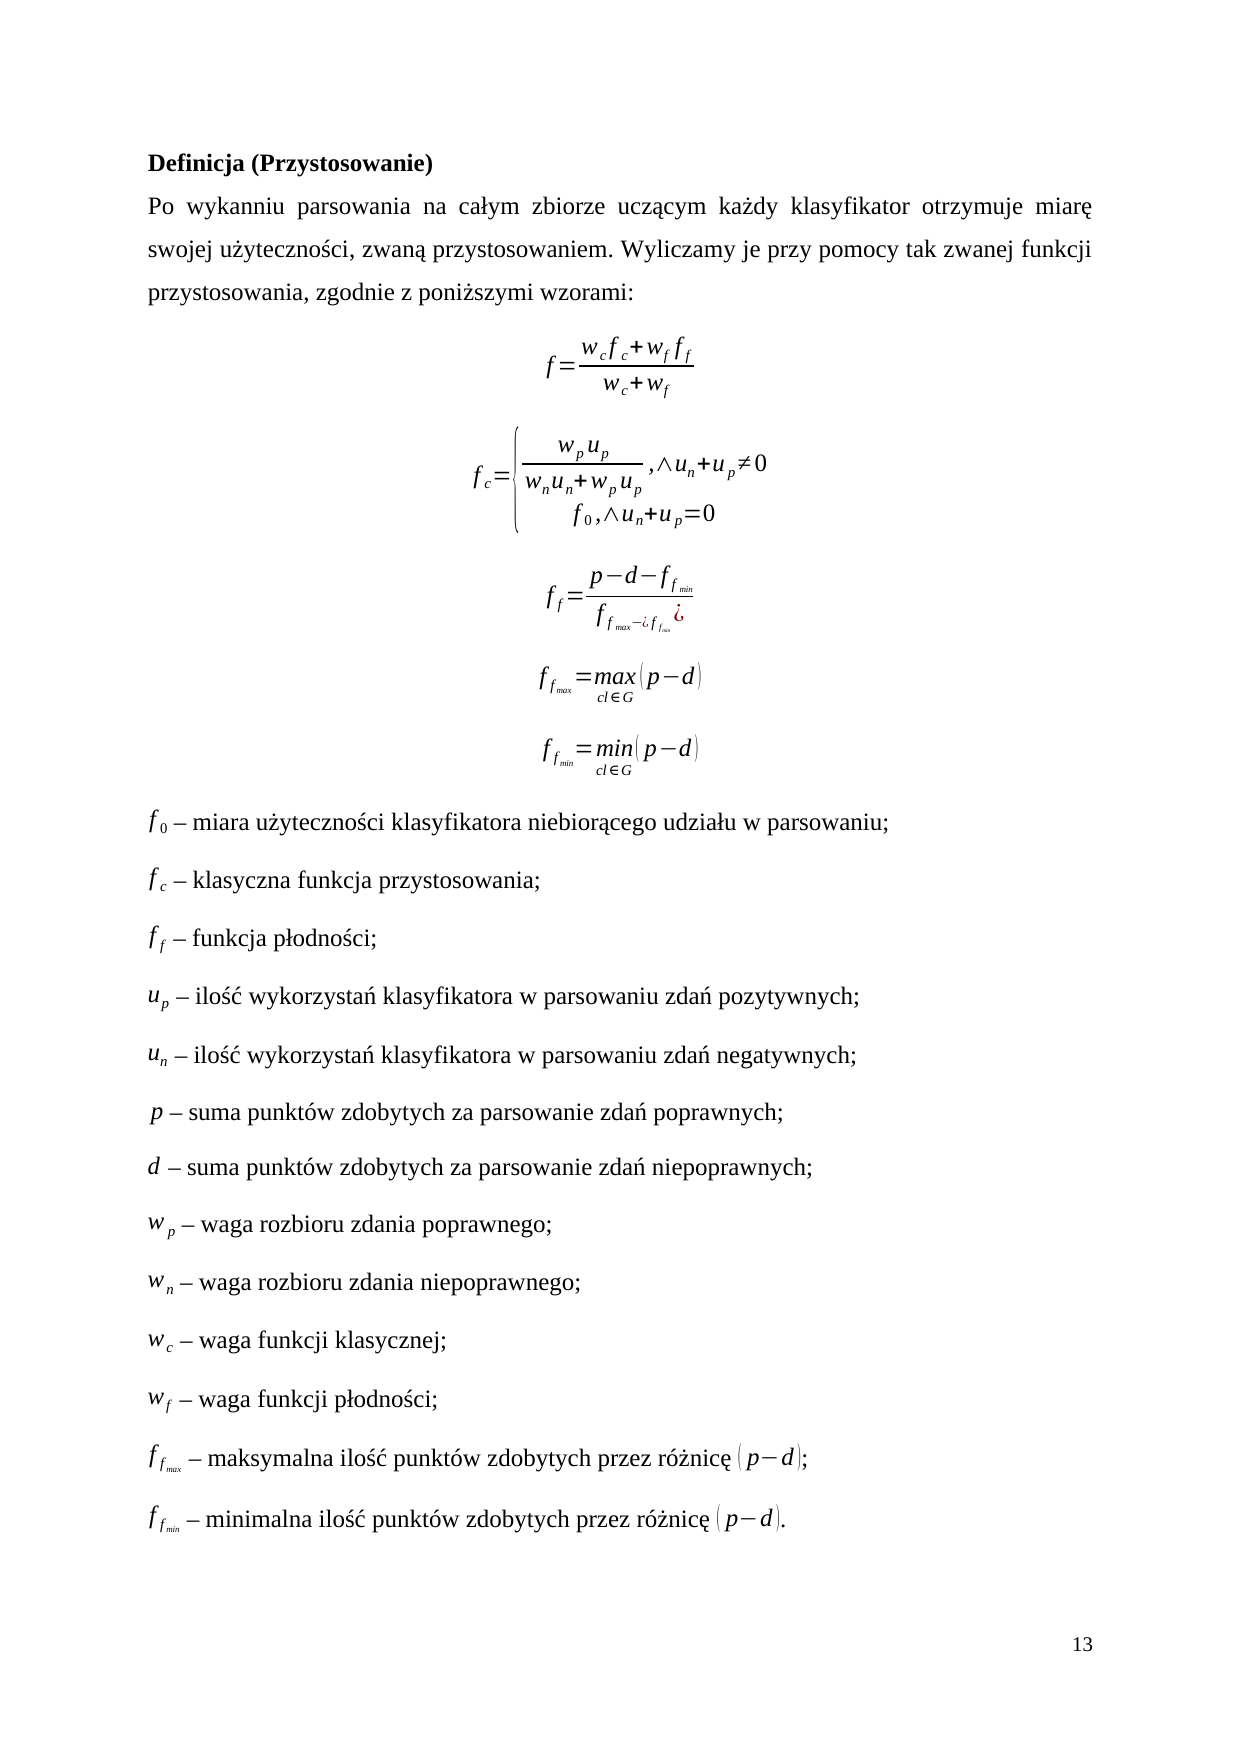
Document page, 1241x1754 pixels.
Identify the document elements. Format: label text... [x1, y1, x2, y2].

text – waga funkcji płodności; [148, 1383, 1093, 1414]
text – ilość wykorzystań klasyfikatora w parsowaniu zdań pozytywnych; [148, 980, 1093, 1012]
text – waga rozbioru zdania niepoprawnego; [148, 1266, 1093, 1297]
text – minimalna ilość punktów zdobytych przez różnicę . [148, 1501, 1093, 1535]
text Po wykanniu parsowania na całym zbiorze uczącym każdy klasyfikator otrzymuje miarę swojej użyteczności, zwaną przystosowaniem. Wyliczamy je przy pomocy tak zwanej funkcji przystosowania, zgodnie z poniższymi wzorami: [148, 191, 1093, 306]
text Definicja (Przystosowanie) [148, 148, 1093, 176]
text – waga funkcji klasycznej; [148, 1324, 1093, 1356]
text – ilość wykorzystań klasyfikatora w parsowaniu zdań negatywnych; [148, 1038, 1093, 1070]
text – klasyczna funkcja przystosowania; [148, 864, 1093, 895]
text – maksymalna ilość punktów zdobytych przez różnicę ; [148, 1441, 1093, 1474]
text – miara użyteczności klasyfikatora niebiorącego udziału w parsowaniu; [148, 806, 1093, 837]
text – waga rozbioru zdania poprawnego; [148, 1208, 1093, 1239]
text – suma punktów zdobytych za parsowanie zdań niepoprawnych; [148, 1152, 1093, 1181]
text – funkcja płodności; [148, 922, 1093, 953]
text – suma punktów zdobytych za parsowanie zdań poprawnych; [148, 1097, 1093, 1125]
